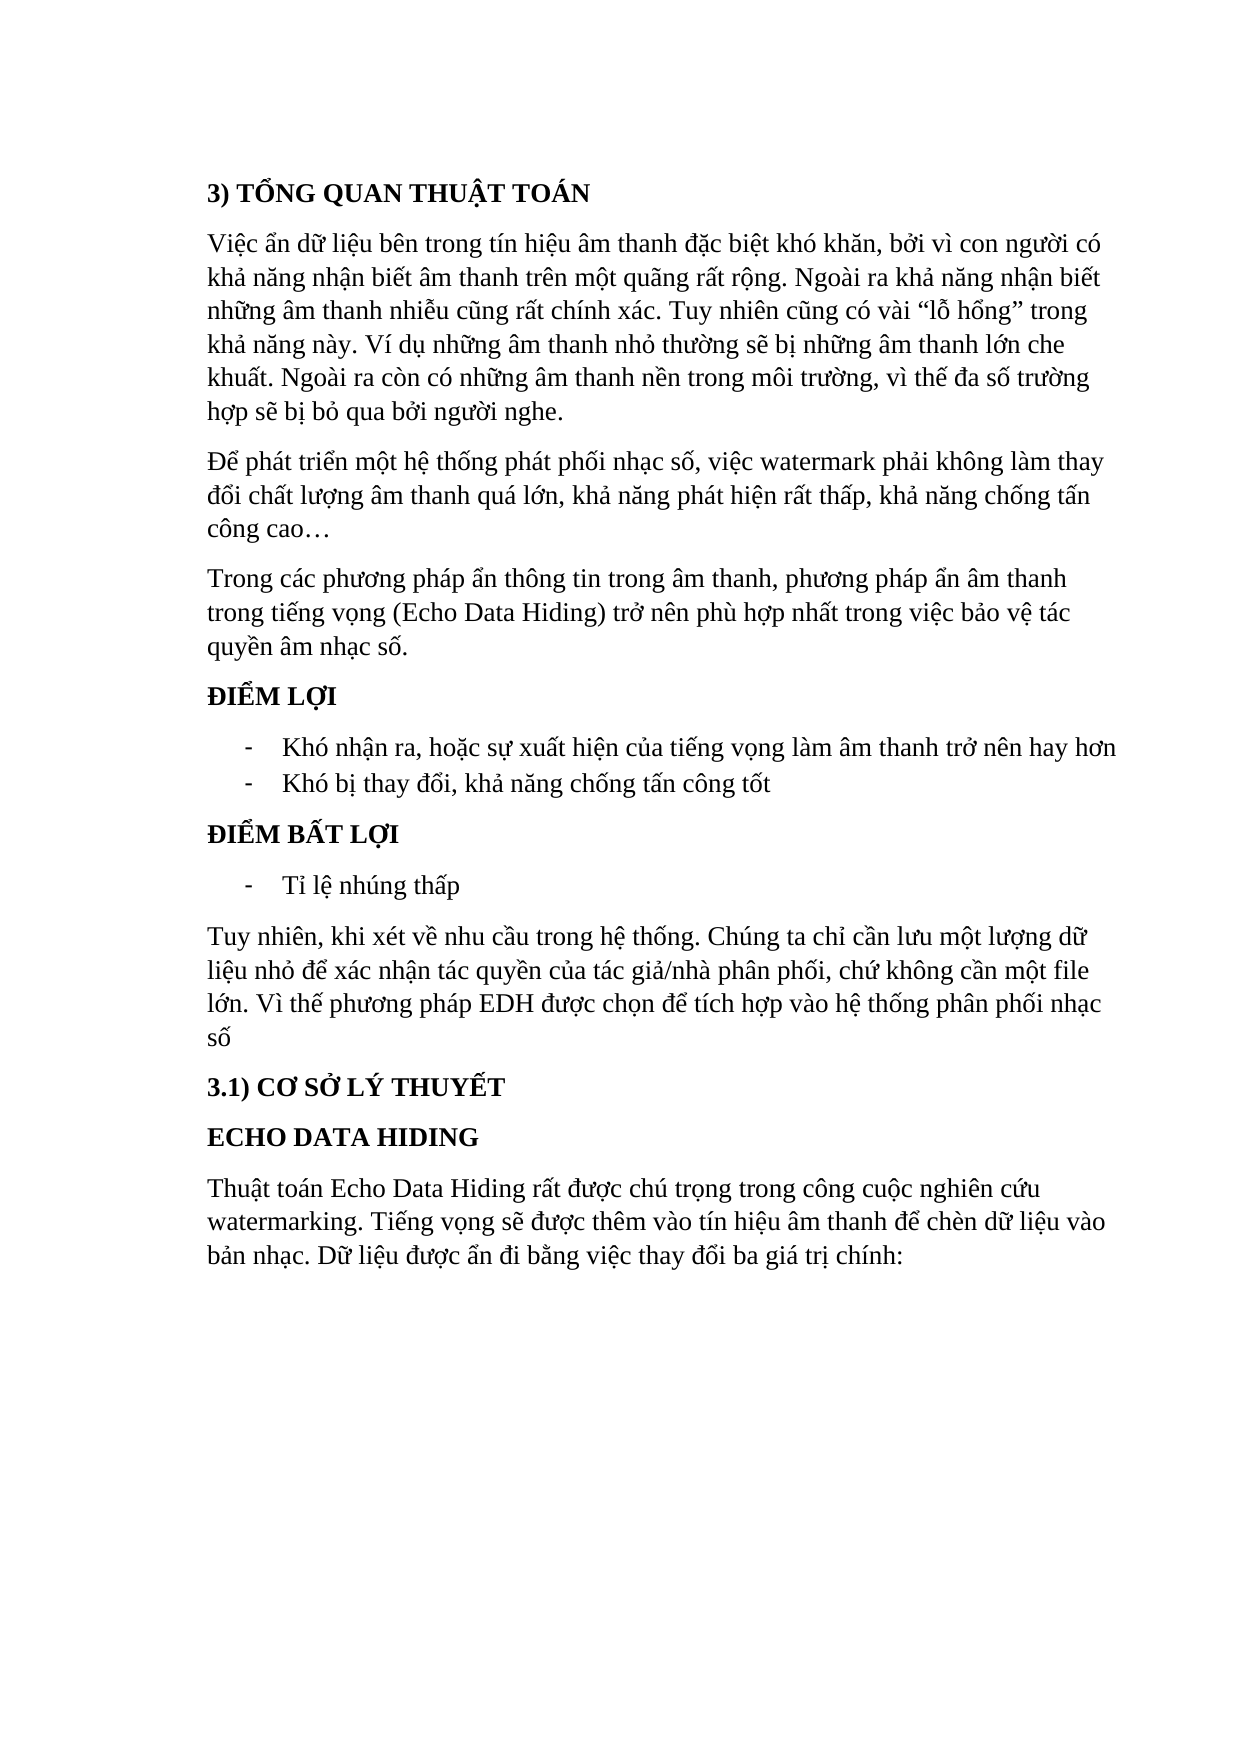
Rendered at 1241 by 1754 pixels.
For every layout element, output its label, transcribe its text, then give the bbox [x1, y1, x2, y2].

list Khó bị thay đổi, khả năng chống tấn công tốt [244, 766, 1122, 799]
list Khó nhận ra, hoặc sự xuất hiện của tiếng vọng làm âm thanh trở nên hay hơn [244, 730, 1122, 763]
text 3.1) CƠ SỞ LÝ THUYẾT [207, 1071, 1122, 1102]
text Thuật toán Echo Data Hiding rất được chú trọng trong công cuộc nghiên cứu watermarking. Tiếng vọng sẽ được thêm vào tín hiệu âm thanh để chèn dữ liệu vào bản nhạc. Dữ liệu được ẩn đi bằng việc thay đổi ba giá trị chính: [207, 1172, 1122, 1270]
text Tuy nhiên, khi xét về nhu cầu trong hệ thống. Chúng ta chỉ cần lưu một lượng dữ liệu nhỏ để xác nhận tác quyền của tác giả/nhà phân phối, chứ không cần một file lớn. Vì thế phương pháp EDH được chọn để tích hợp vào hệ thống phân phối nhạc số [207, 921, 1122, 1052]
text Trong các phương pháp ẩn thông tin trong âm thanh, phương pháp ẩn âm thanh trong tiếng vọng (Echo Data Hiding) trở nên phù hợp nhất trong việc bảo vệ tác quyền âm nhạc số. [207, 563, 1122, 661]
text 3) TỔNG QUAN THUẬT TOÁN [207, 177, 1122, 208]
text Việc ẩn dữ liệu bên trong tín hiệu âm thanh đặc biệt khó khăn, bởi vì con người có khả năng nhận biết âm thanh trên một quãng rất rộng. Ngoài ra khả năng nhận biết những âm thanh nhiễu cũng rất chính xác. Tuy nhiên cũng có vài “lỗ hổng” trong khả năng này. Ví dụ những âm thanh nhỏ thường sẽ bị những âm thanh lớn che khuất. Ngoài ra còn có những âm thanh nền trong môi trường, vì thế đa số trường hợp sẽ bị bỏ qua bởi người nghe. [207, 227, 1122, 426]
list Tỉ lệ nhúng thấp [244, 868, 1122, 901]
text Để phát triển một hệ thống phát phối nhạc số, việc watermark phải không làm thay đổi chất lượng âm thanh quá lớn, khả năng phát hiện rất thấp, khả năng chống tấn công cao… [207, 445, 1122, 543]
text ECHO DATA HIDING [207, 1122, 1122, 1153]
text ĐIỂM LỢI [207, 680, 1122, 711]
text ĐIỂM BẤT LỢI [207, 818, 1122, 849]
